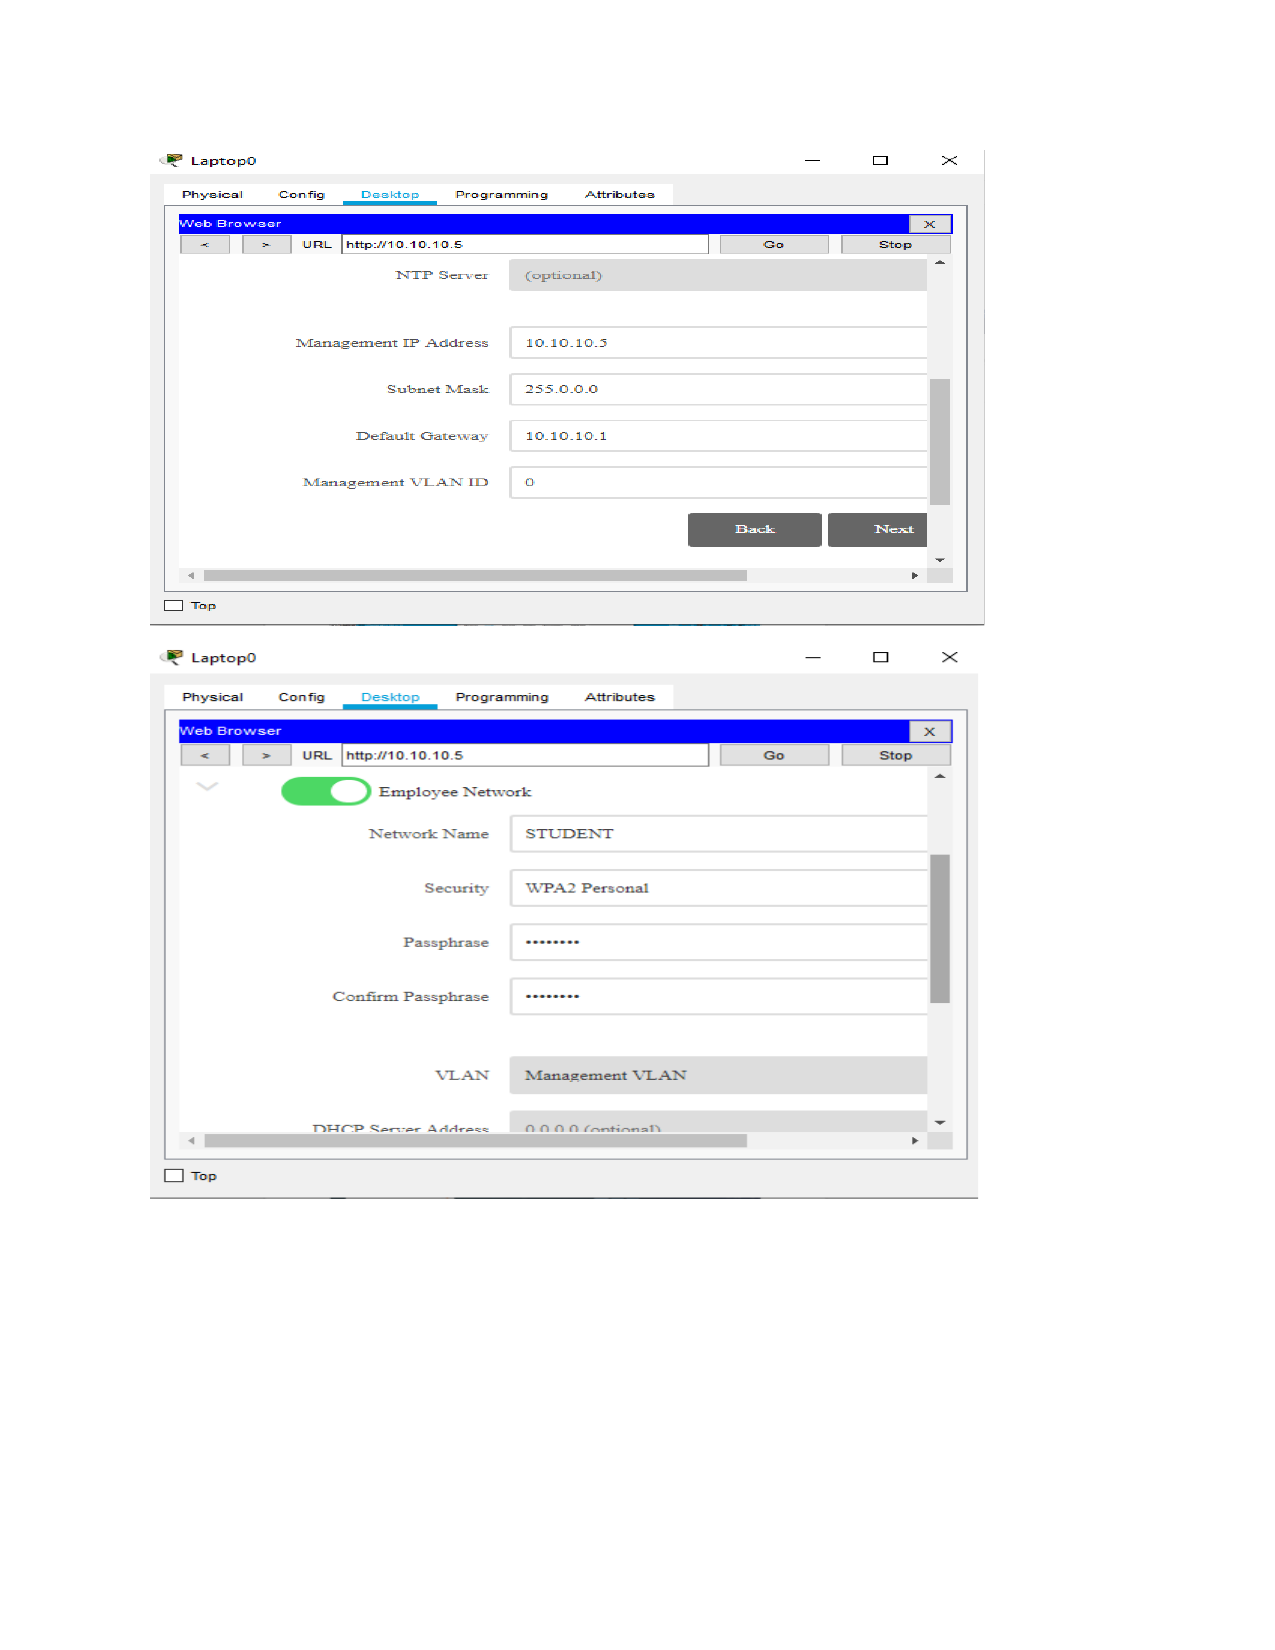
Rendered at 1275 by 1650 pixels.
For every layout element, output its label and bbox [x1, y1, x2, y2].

picture [150, 150, 985, 626]
picture [150, 643, 979, 1199]
